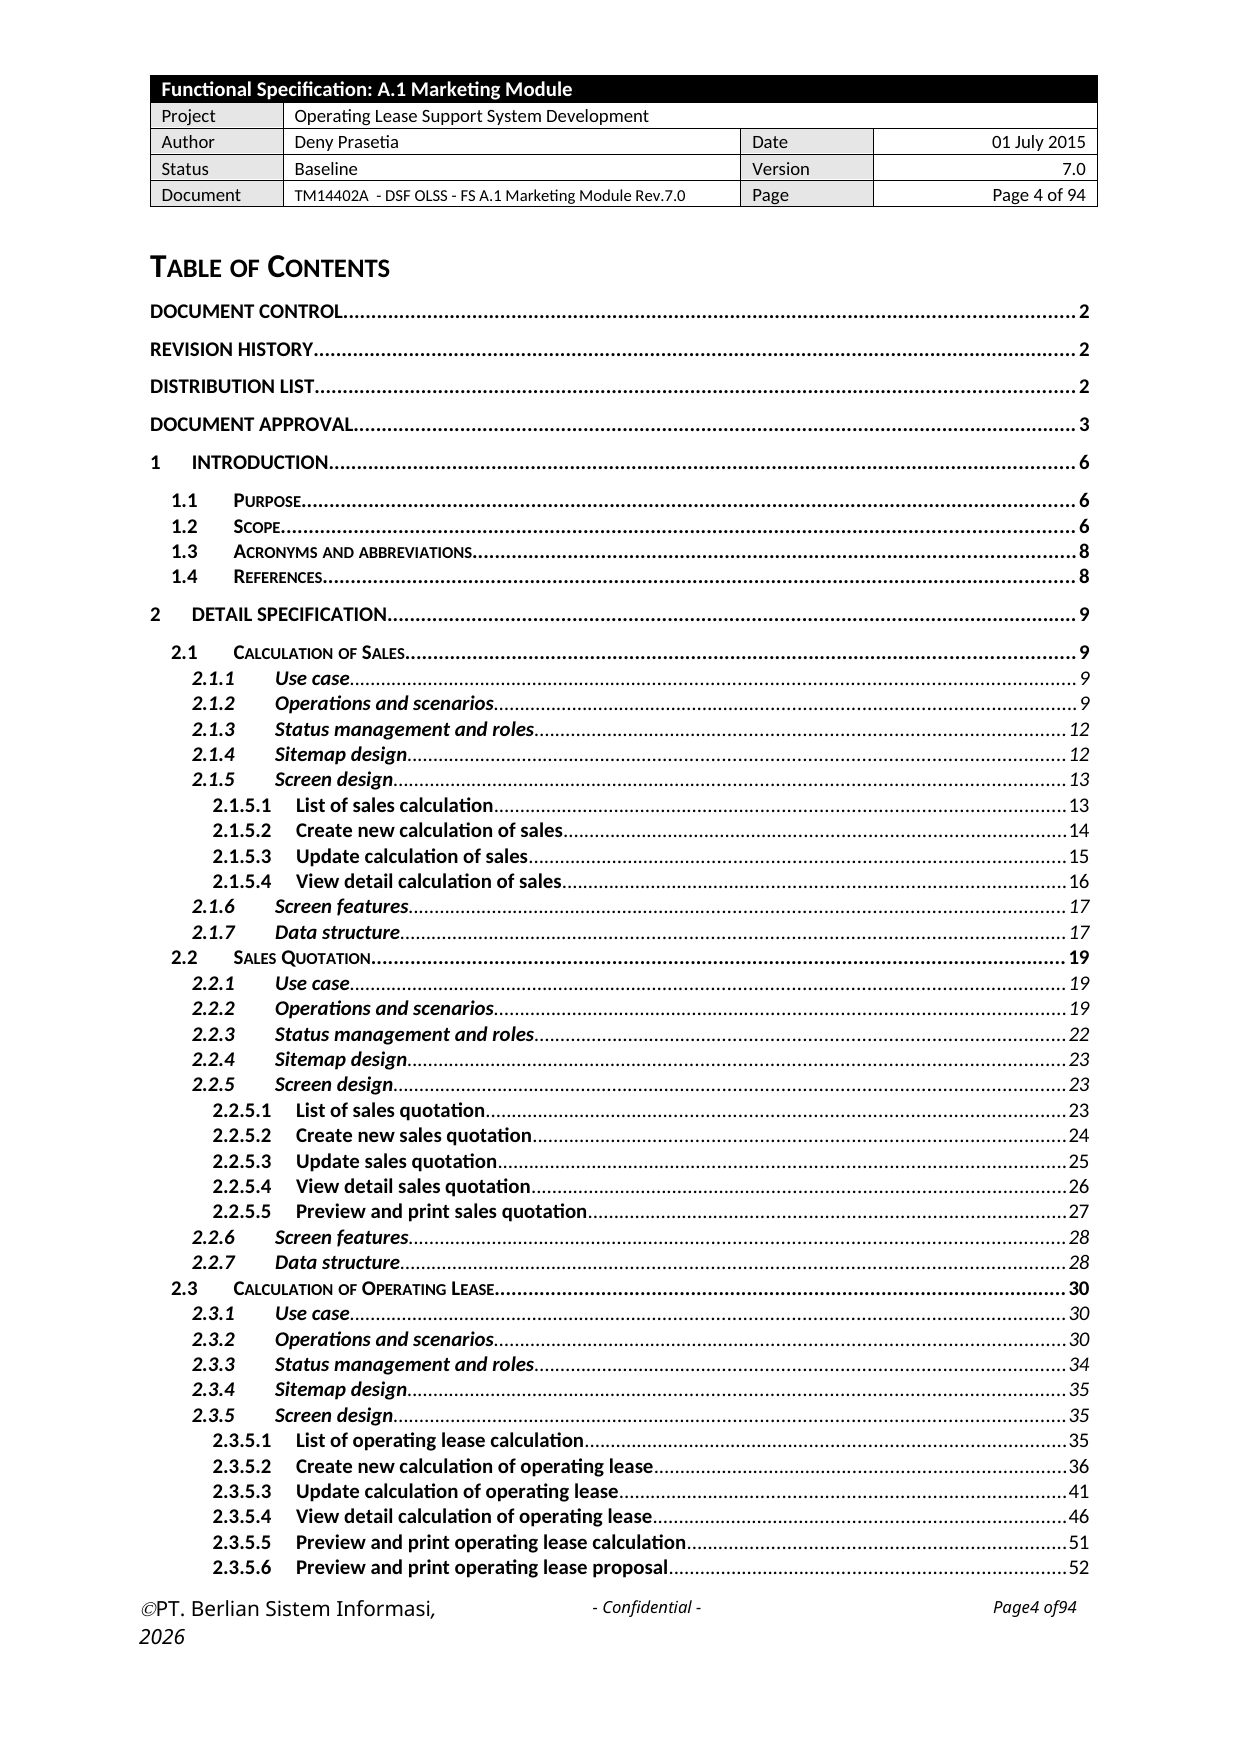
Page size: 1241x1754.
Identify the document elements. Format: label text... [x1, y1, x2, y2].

text 2.2.5 Screen design 23 [192, 1072, 1090, 1097]
text 2.2.5.5 Preview and print sales quotation 27 [212, 1199, 1090, 1224]
text 2.2.3 Status management and roles 22 [192, 1021, 1090, 1046]
text 2.2.4 Sitemap design 23 [192, 1046, 1090, 1072]
list Table of Contents [150, 244, 1090, 285]
text 2.3.5.1 List of operating lease calculation 35 [212, 1427, 1090, 1453]
text 2.3.5.5 Preview and print operating lease calculation 51 [212, 1529, 1090, 1554]
text 1.4 References 8 [171, 564, 1090, 589]
text 2.1 Calculation of Sales 9 [171, 639, 1090, 665]
text 2.2.2 Operations and scenarios 19 [192, 995, 1090, 1021]
text 1.3 Acronyms and abbreviations 8 [171, 538, 1090, 564]
text 2.2 Sales Quotation 19 [171, 944, 1090, 970]
text 2.2.5.3 Update sales quotation 25 [212, 1148, 1090, 1173]
text 2.1.5.2 Create new calculation of sales 14 [212, 817, 1090, 843]
text 2.1.6 Screen features 17 [192, 894, 1090, 919]
text 2.3.3 Status management and roles 34 [192, 1351, 1090, 1377]
text Document Control 2 [150, 298, 1090, 323]
text 2.3.5.3 Update calculation of operating lease 41 [212, 1478, 1090, 1504]
text 2.2.7 Data structure 28 [192, 1249, 1090, 1275]
text 2.1.5.1 List of sales calculation 13 [212, 792, 1090, 817]
text 2 Detail Specification 9 [150, 602, 1090, 627]
text 2.3.1 Use case 30 [192, 1300, 1090, 1326]
text 2.2.5.4 View detail sales quotation 26 [212, 1173, 1090, 1199]
text 2.1.5.3 Update calculation of sales 15 [212, 843, 1090, 868]
text 2.2.5.1 List of sales quotation 23 [212, 1097, 1090, 1122]
text 2.3.5.2 Create new calculation of operating lease 36 [212, 1453, 1090, 1478]
text 2.3.5 Screen design 35 [192, 1402, 1090, 1427]
text 2.1.2 Operations and scenarios 9 [192, 690, 1090, 716]
text Revision History 2 [150, 336, 1090, 361]
text 2.1.5.4 View detail calculation of sales 16 [212, 868, 1090, 894]
text 2.1.7 Data structure 17 [192, 919, 1090, 944]
text 2.2.6 Screen features 28 [192, 1224, 1090, 1249]
text 2.3.5.4 View detail calculation of operating lease 46 [212, 1504, 1090, 1529]
text 2.3.5.6 Preview and print operating lease proposal 52 [212, 1554, 1090, 1580]
text 2.2.1 Use case 19 [192, 970, 1090, 995]
text 1.1 Purpose 6 [171, 487, 1090, 513]
text 2.3.2 Operations and scenarios 30 [192, 1326, 1090, 1351]
text 2.1.1 Use case 9 [192, 665, 1090, 690]
text 2.3.4 Sitemap design 35 [192, 1377, 1090, 1402]
text 1.2 Scope 6 [171, 513, 1090, 538]
text 2.1.4 Sitemap design 12 [192, 741, 1090, 767]
text Document Approval 3 [150, 412, 1090, 437]
text 2.2.5.2 Create new sales quotation 24 [212, 1122, 1090, 1148]
text 2.1.5 Screen design 13 [192, 767, 1090, 792]
text 1 Introduction 6 [150, 449, 1090, 475]
text Distribution List 2 [150, 374, 1090, 399]
text 2.1.3 Status management and roles 12 [192, 716, 1090, 741]
text 2.3 Calculation of Operating Lease 30 [171, 1275, 1090, 1300]
